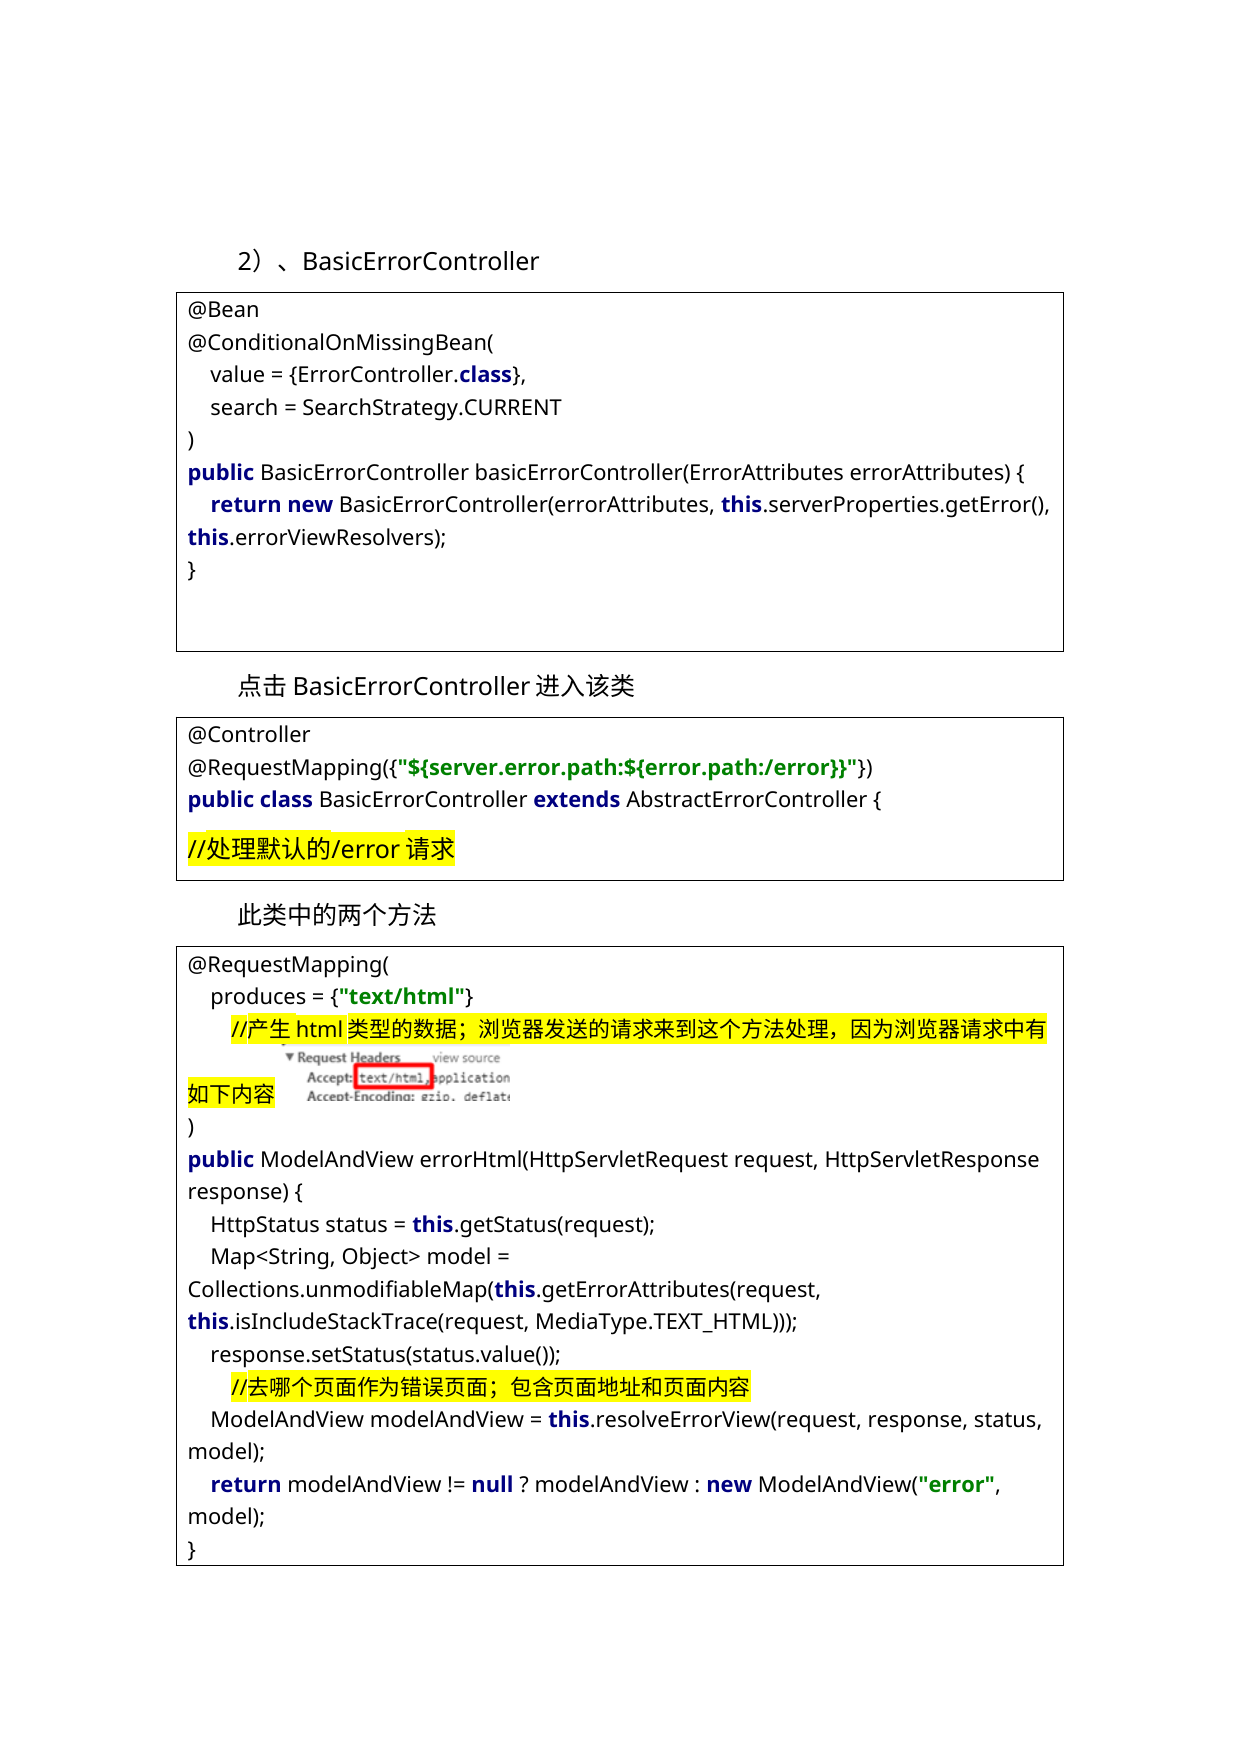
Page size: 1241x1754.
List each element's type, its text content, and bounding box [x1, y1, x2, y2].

table_header @Bean @ConditionalOnMissingBean( value = {ErrorController.class}, search = SearchStrategy.CURRENT ) public BasicErrorController basicErrorController(ErrorAttributes errorAttributes) { return new BasicErrorController(errorAttributes, this.serverProperties.getError(), this.errorViewResolvers); } [177, 293, 1063, 651]
table_header @Controller @RequestMapping({"${server.error.path:${error.path:/error}}"}) public class BasicErrorController extends AbstractErrorController { //处理默认的/error请求 [177, 718, 1063, 880]
text 点击BasicErrorController进入该类 [187, 652, 1053, 717]
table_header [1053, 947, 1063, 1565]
text 2）、BasicErrorController [187, 227, 1053, 292]
picture [275, 1044, 510, 1101]
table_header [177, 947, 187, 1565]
text 此类中的两个方法 [187, 881, 1053, 946]
